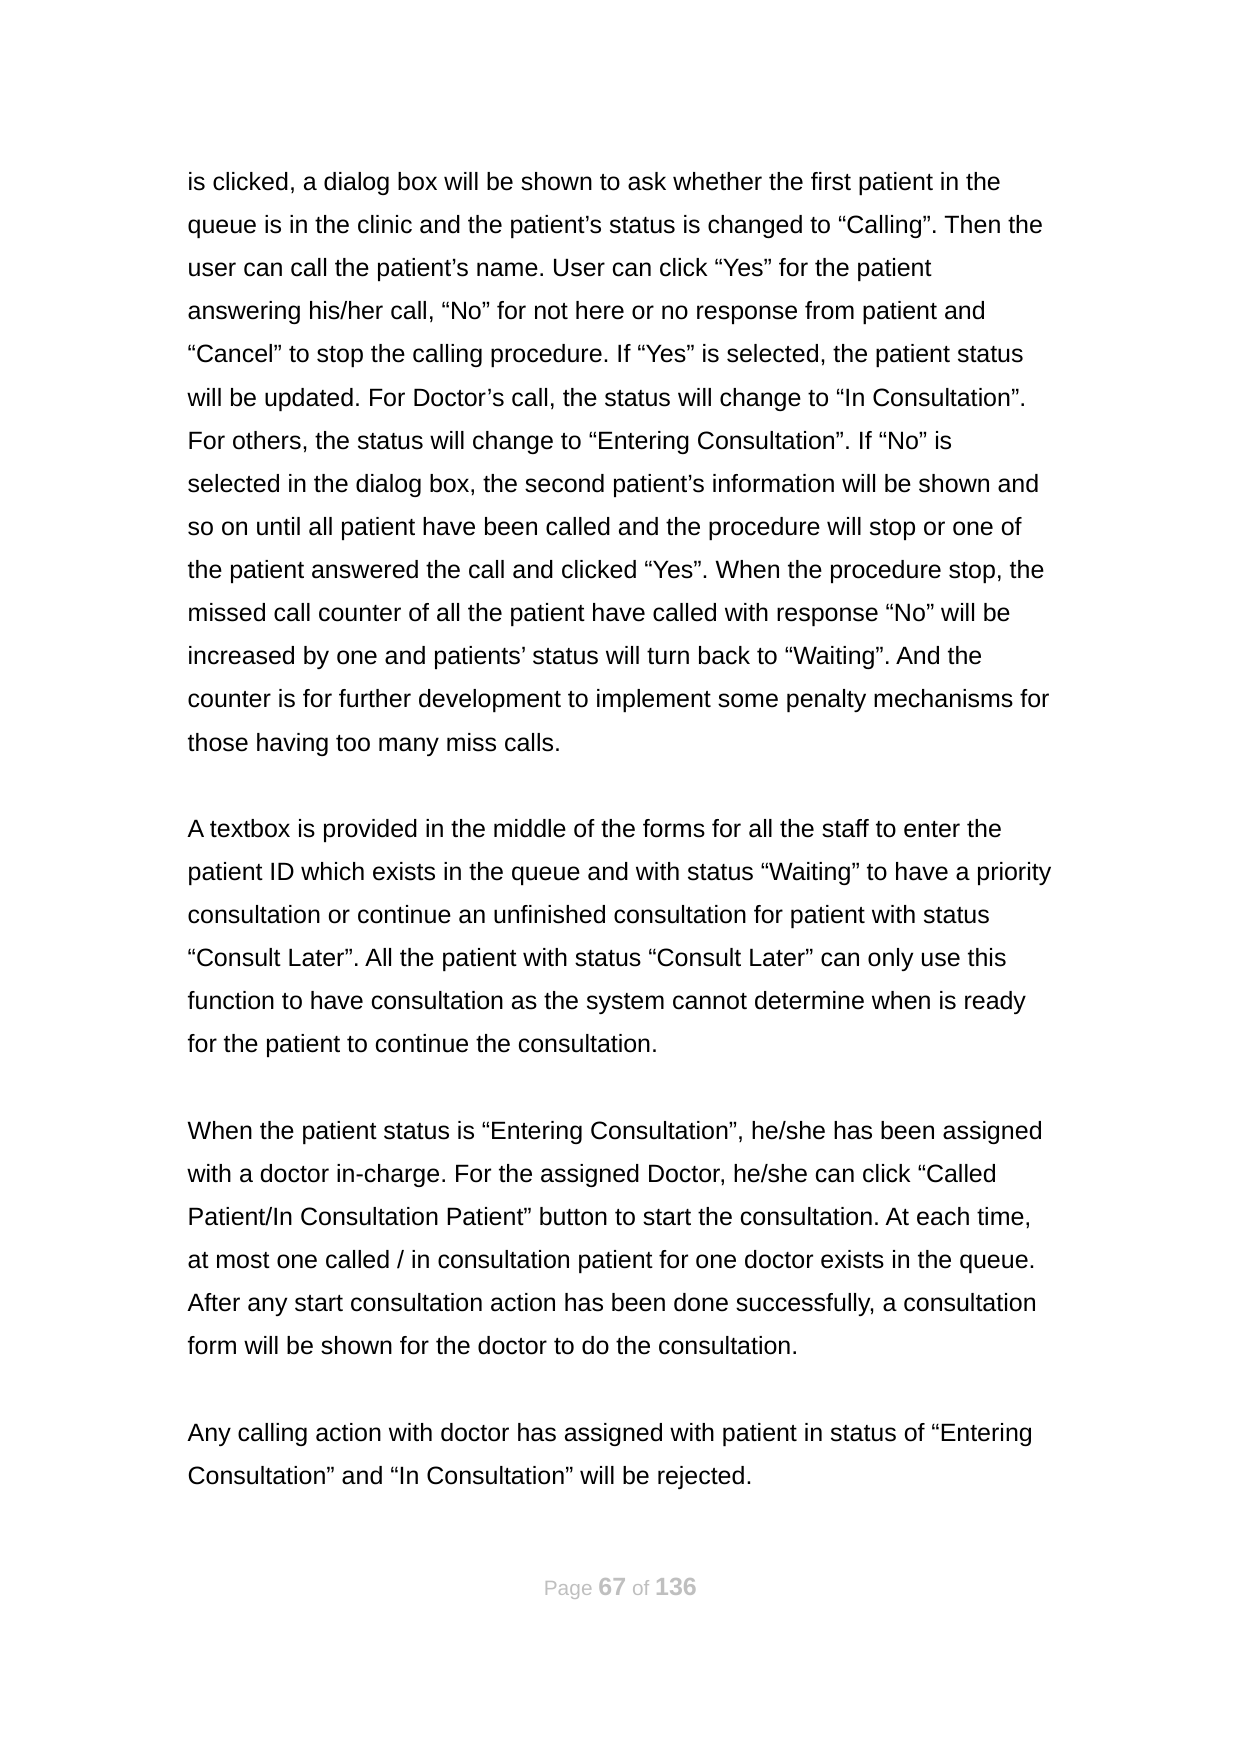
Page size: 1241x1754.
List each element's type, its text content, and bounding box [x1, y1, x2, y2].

text A textbox is provided in the middle of the forms for all the staff to enter the patient ID which exists in the queue and with status “Waiting” to have a priority consultation or continue an unfinished consultation for patient with status “Consult Later”. All the patient with status “Consult Later” can only use this function to have consultation as the system cannot determine when is ready for the patient to continue the consultation. [187, 814, 1053, 1058]
text When the patient status is “Entering Consultation”, he/she has been assigned with a doctor in-charge. For the assigned Doctor, he/she can click “Called Patient/In Consultation Patient” button to start the consultation. At each time, at most one called / in consultation patient for one doctor exists in the queue. After any start consultation action has been done successfully, a consultation form will be shown for the doctor to do the consultation. [187, 1116, 1053, 1360]
text Any calling action with doctor has assigned with patient in status of “Entering Consultation” and “In Consultation” will be rejected. [187, 1418, 1053, 1489]
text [187, 167, 1053, 756]
